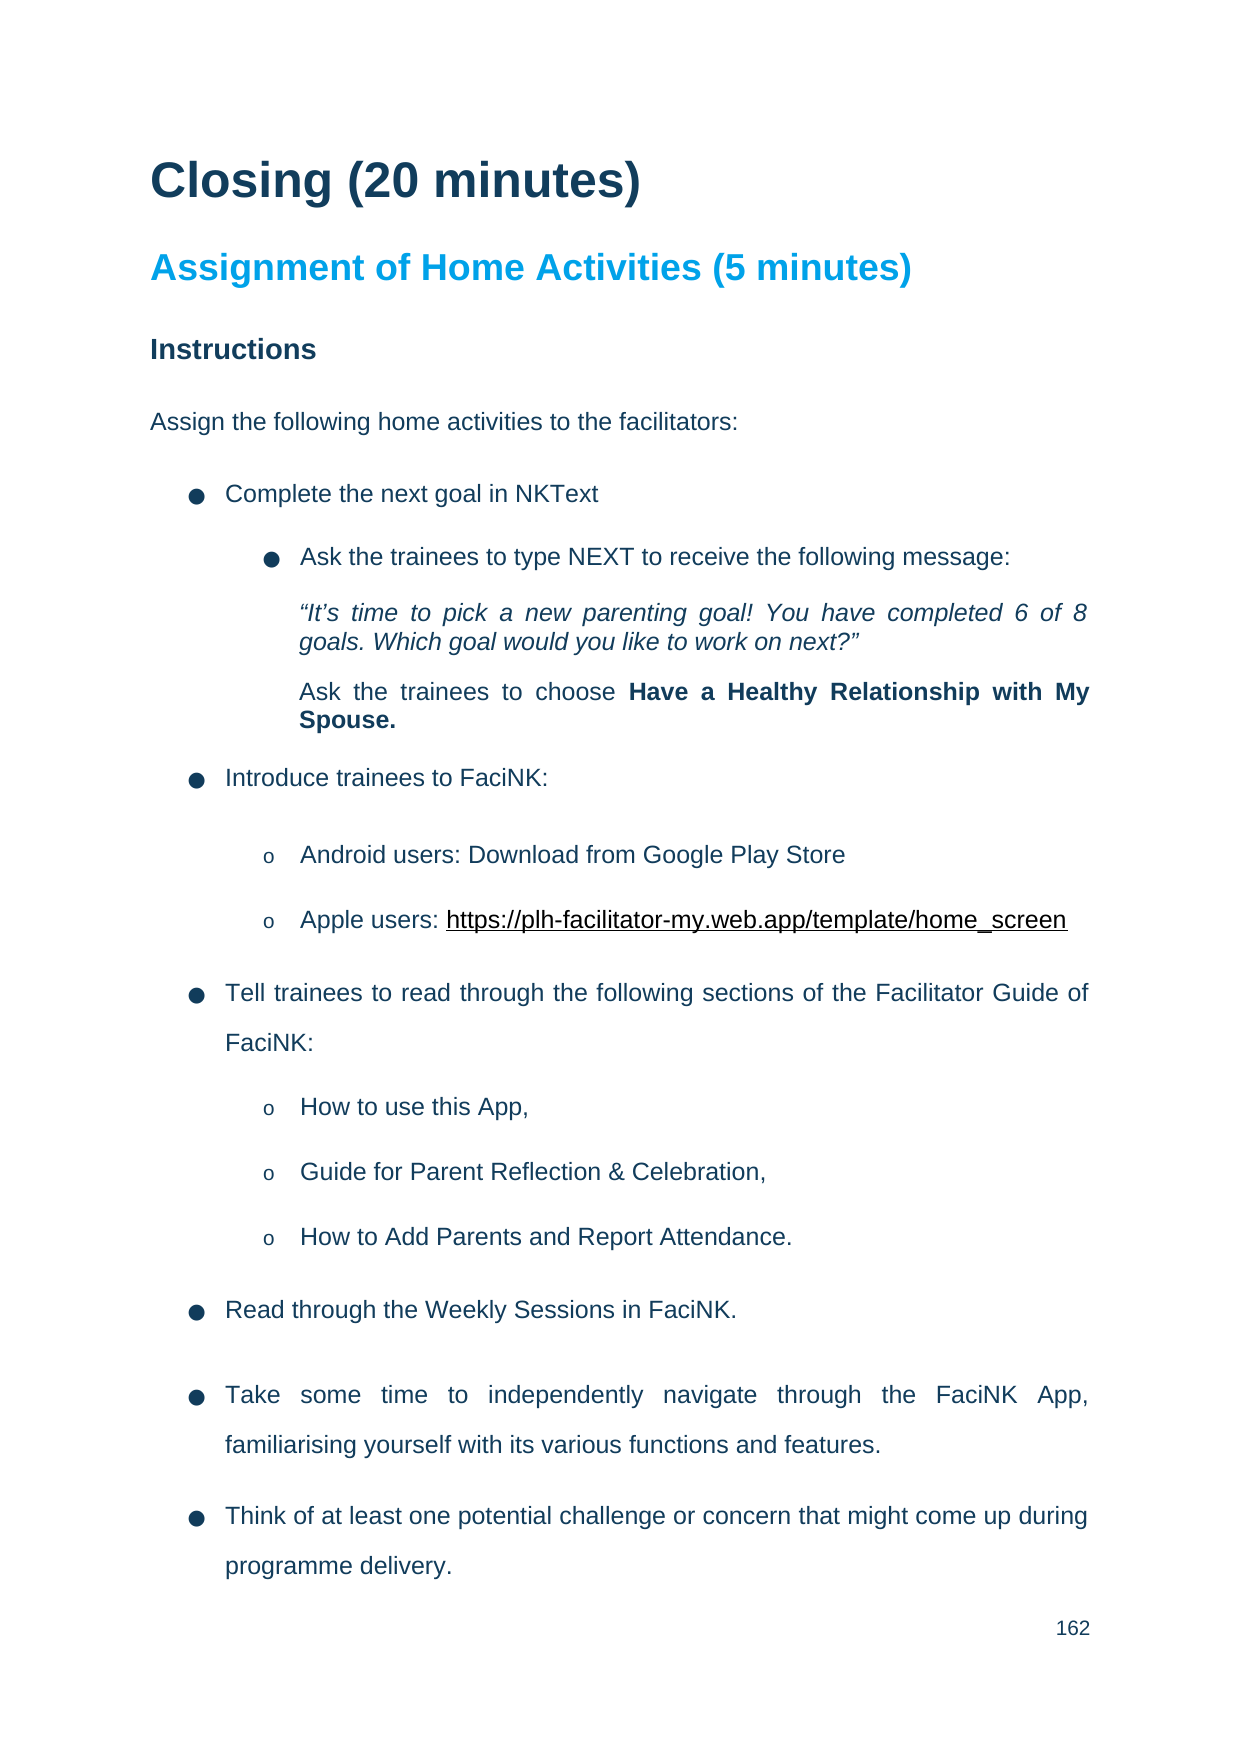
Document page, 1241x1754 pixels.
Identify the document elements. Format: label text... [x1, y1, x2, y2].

subtitle Closing (20 minutes) [150, 150, 1090, 207]
list Tell trainees to read through the following sections of the Facilitator Guide of FaciNK: [187, 971, 1090, 1056]
list Take some time to independently navigate through the FaciNK App, familiarising yourself with its various functions and features. [187, 1372, 1090, 1458]
text “It’s time to pick a new parenting goal! You have completed 6 of 8 goals. Which goal would you like to work on next?” [299, 598, 1090, 656]
list Ask the trainees to type NEXT to receive the following message: [262, 535, 1090, 578]
list Introduce trainees to FaciNK: [187, 755, 1090, 798]
subtitle Instructions [150, 332, 1090, 366]
list Guide for Parent Reflection & Celebration, [262, 1157, 1090, 1187]
list How to Add Parents and Report Attendance. [262, 1222, 1090, 1252]
text Ask the trainees to choose Have a Healthy Relationship with My Spouse. [299, 677, 1090, 734]
list Read through the Weekly Sessions in FaciNK. [187, 1288, 1090, 1330]
text Assign the following home activities to the facilitators: [150, 407, 1090, 436]
list Android users: Download from Google Play Store [262, 840, 1090, 870]
list How to use this App, [262, 1092, 1090, 1121]
subtitle Assignment of Home Activities (5 minutes) [150, 245, 1090, 288]
list Complete the next goal in NKText [187, 471, 1090, 514]
list Think of at least one potential challenge or concern that might come up during programme delivery. [187, 1493, 1090, 1579]
list Apple users: https://plh-facilitator-my.web.app/template/home_screen [262, 905, 1090, 935]
